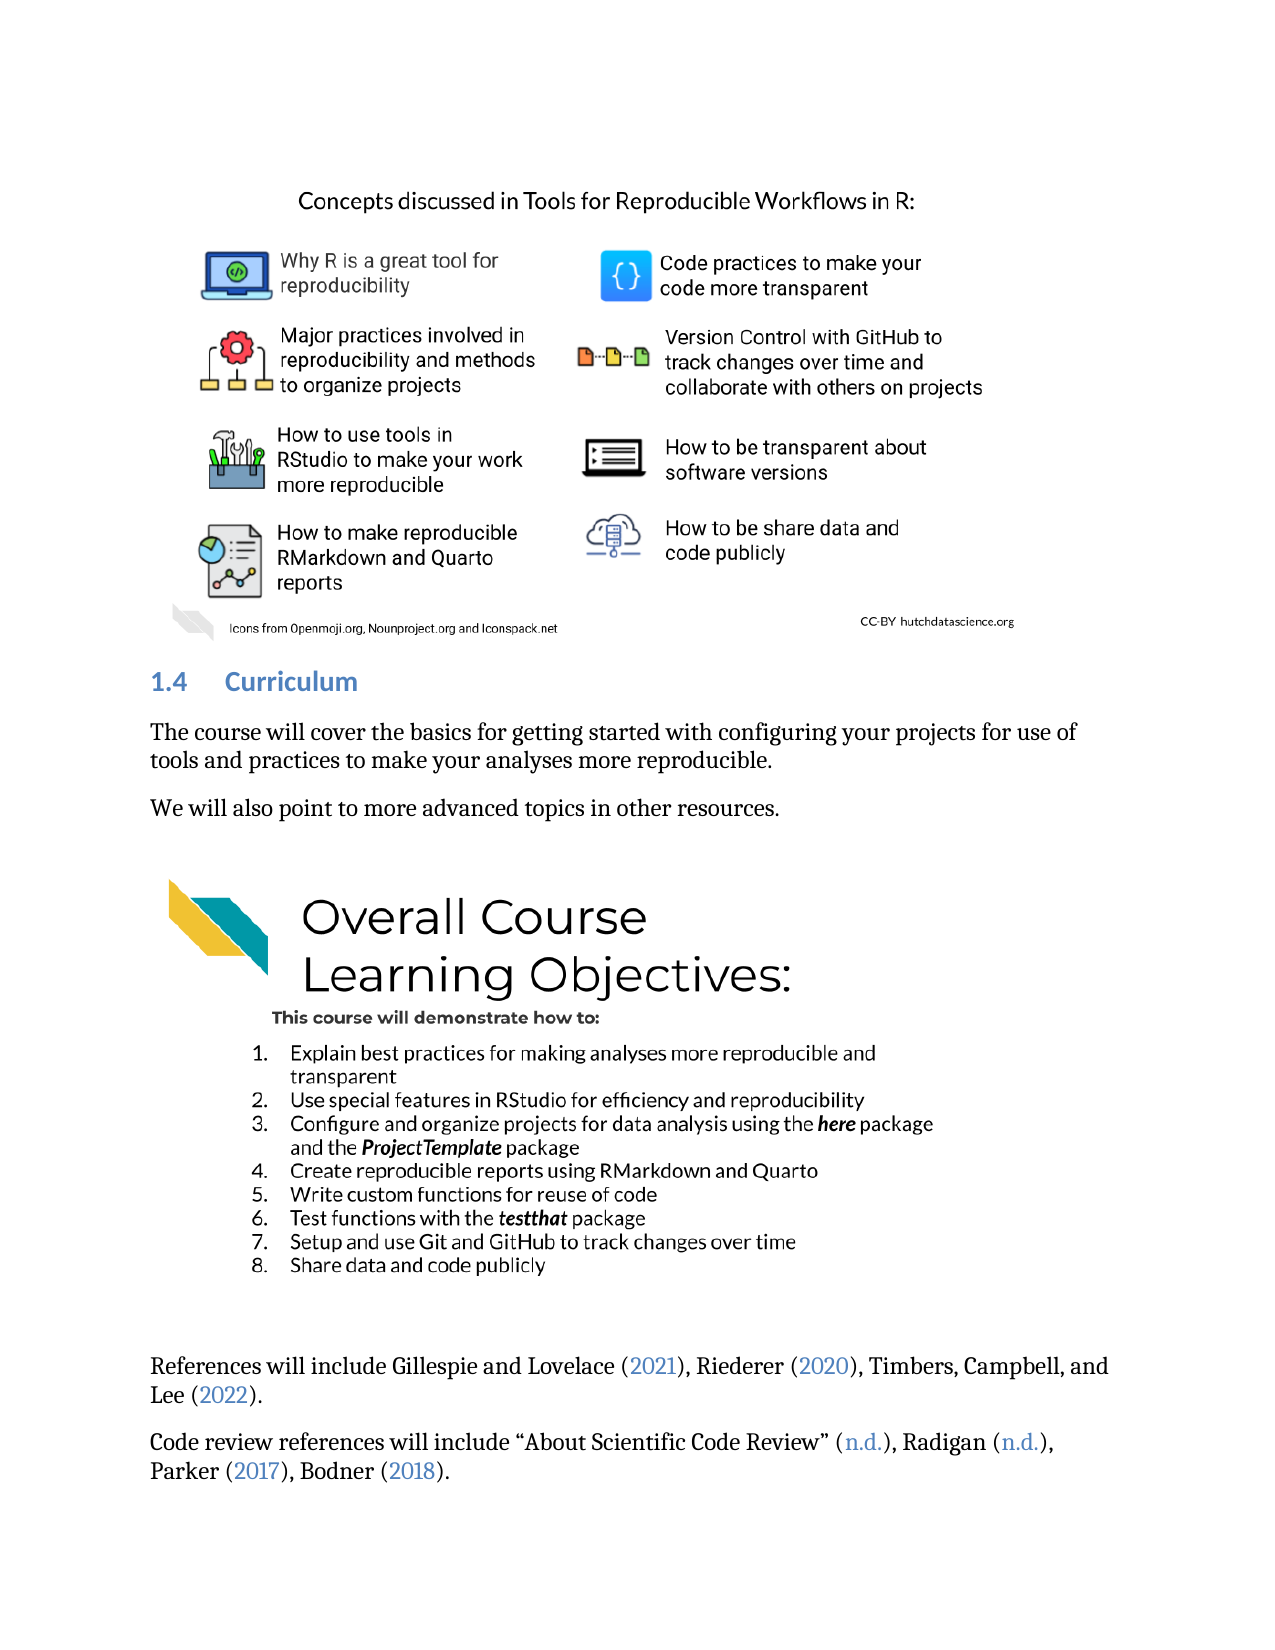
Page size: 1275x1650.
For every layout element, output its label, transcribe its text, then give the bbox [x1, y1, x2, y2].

subtitle 1.4 Curriculum [150, 663, 1125, 699]
text Code review references will include “About Scientific Code Review” (n.d.), Radigan (n.d.), Parker (2017), Bodner (2018). [150, 1428, 1125, 1486]
text We will also point to more advanced topics in other resources. [150, 794, 1125, 822]
text References will include Gillespie and Lovelace (2021), Riederer (2020), Timbers, Campbell, and Lee (2022). [150, 1352, 1125, 1409]
picture [168, 841, 1044, 1334]
picture [168, 150, 1044, 643]
text The course will cover the basics for getting started with configuring your projects for use of tools and practices to make your analyses more reproducible. [150, 717, 1125, 775]
